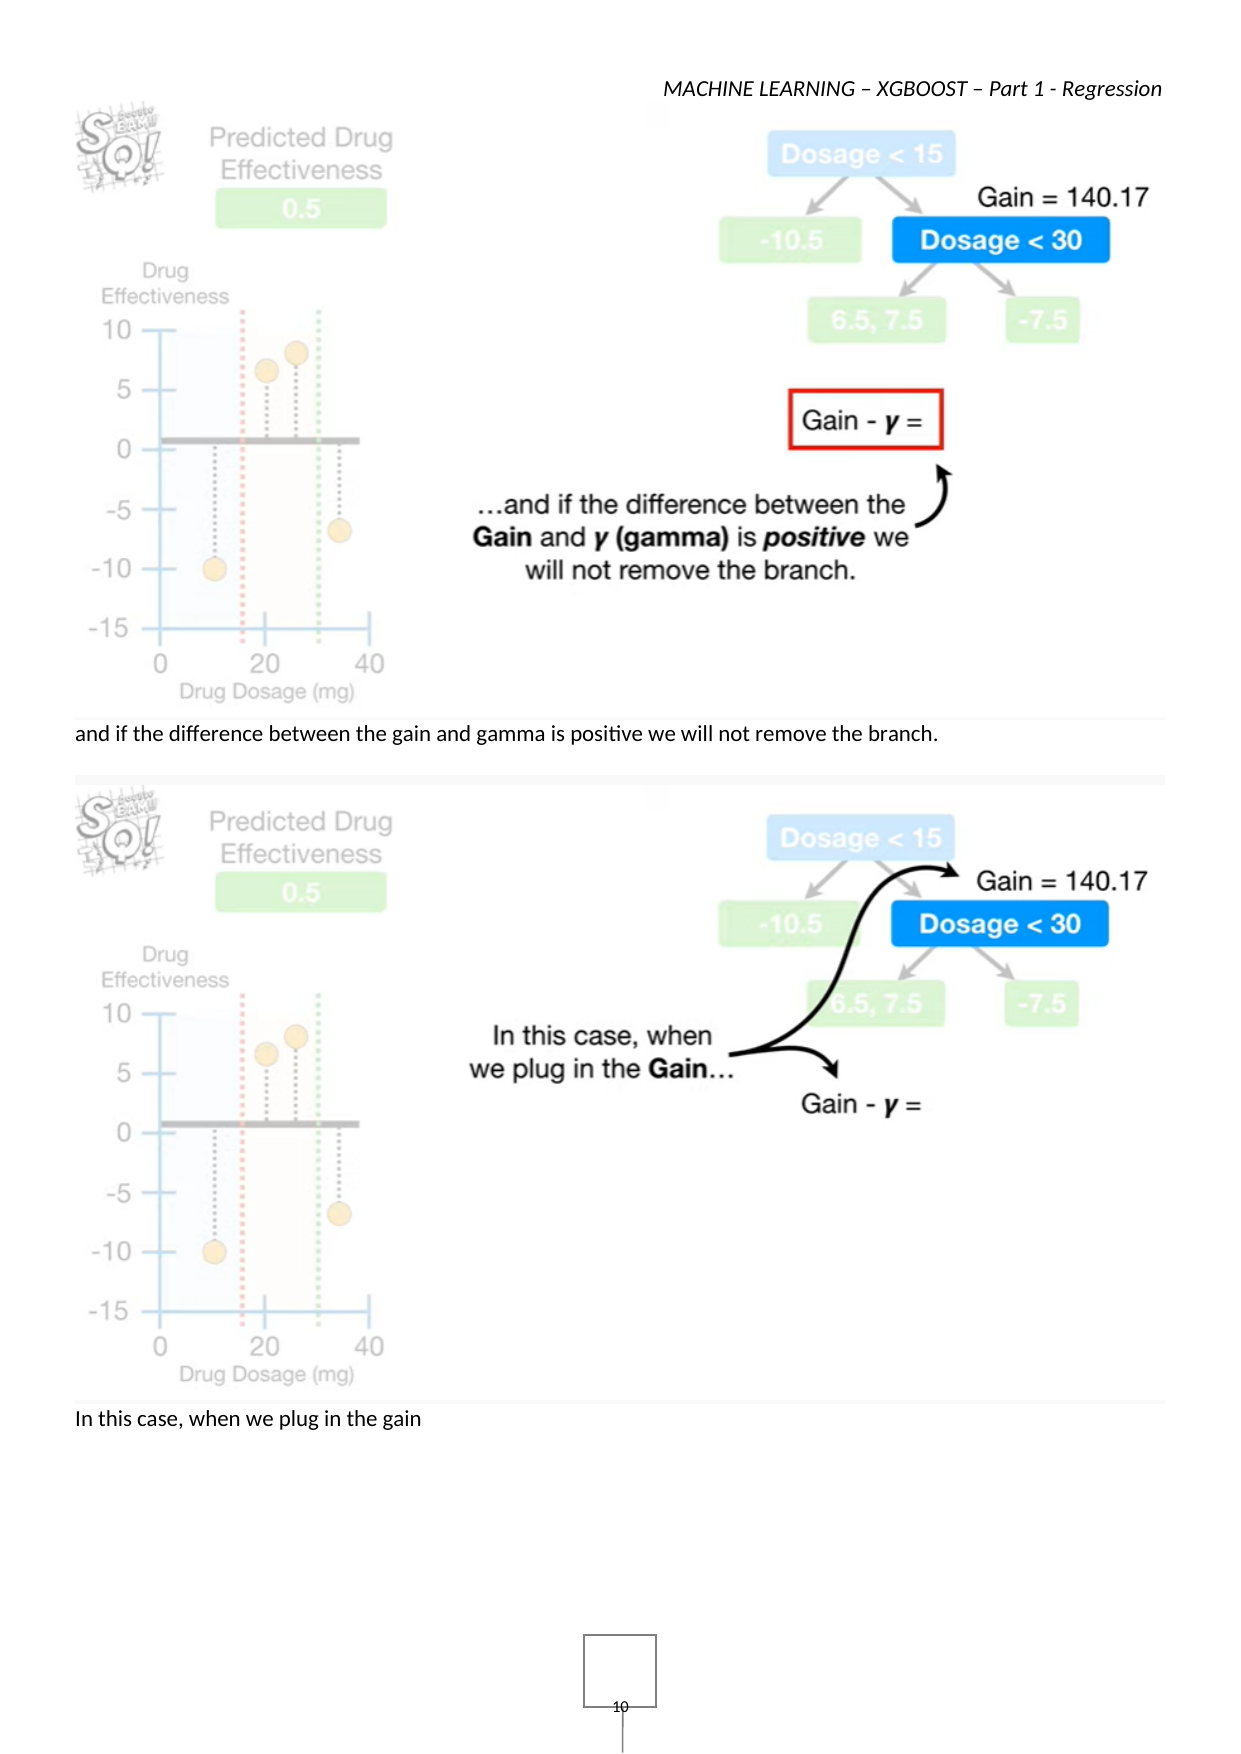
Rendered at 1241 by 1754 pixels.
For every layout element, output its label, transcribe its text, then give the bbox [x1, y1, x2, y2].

picture [75, 101, 1166, 720]
text In this case, when we plug in the gain [75, 1404, 1165, 1432]
text and if the difference between the gain and gamma is positive we will not remove the branch. [75, 720, 1165, 747]
picture [75, 775, 1166, 1404]
